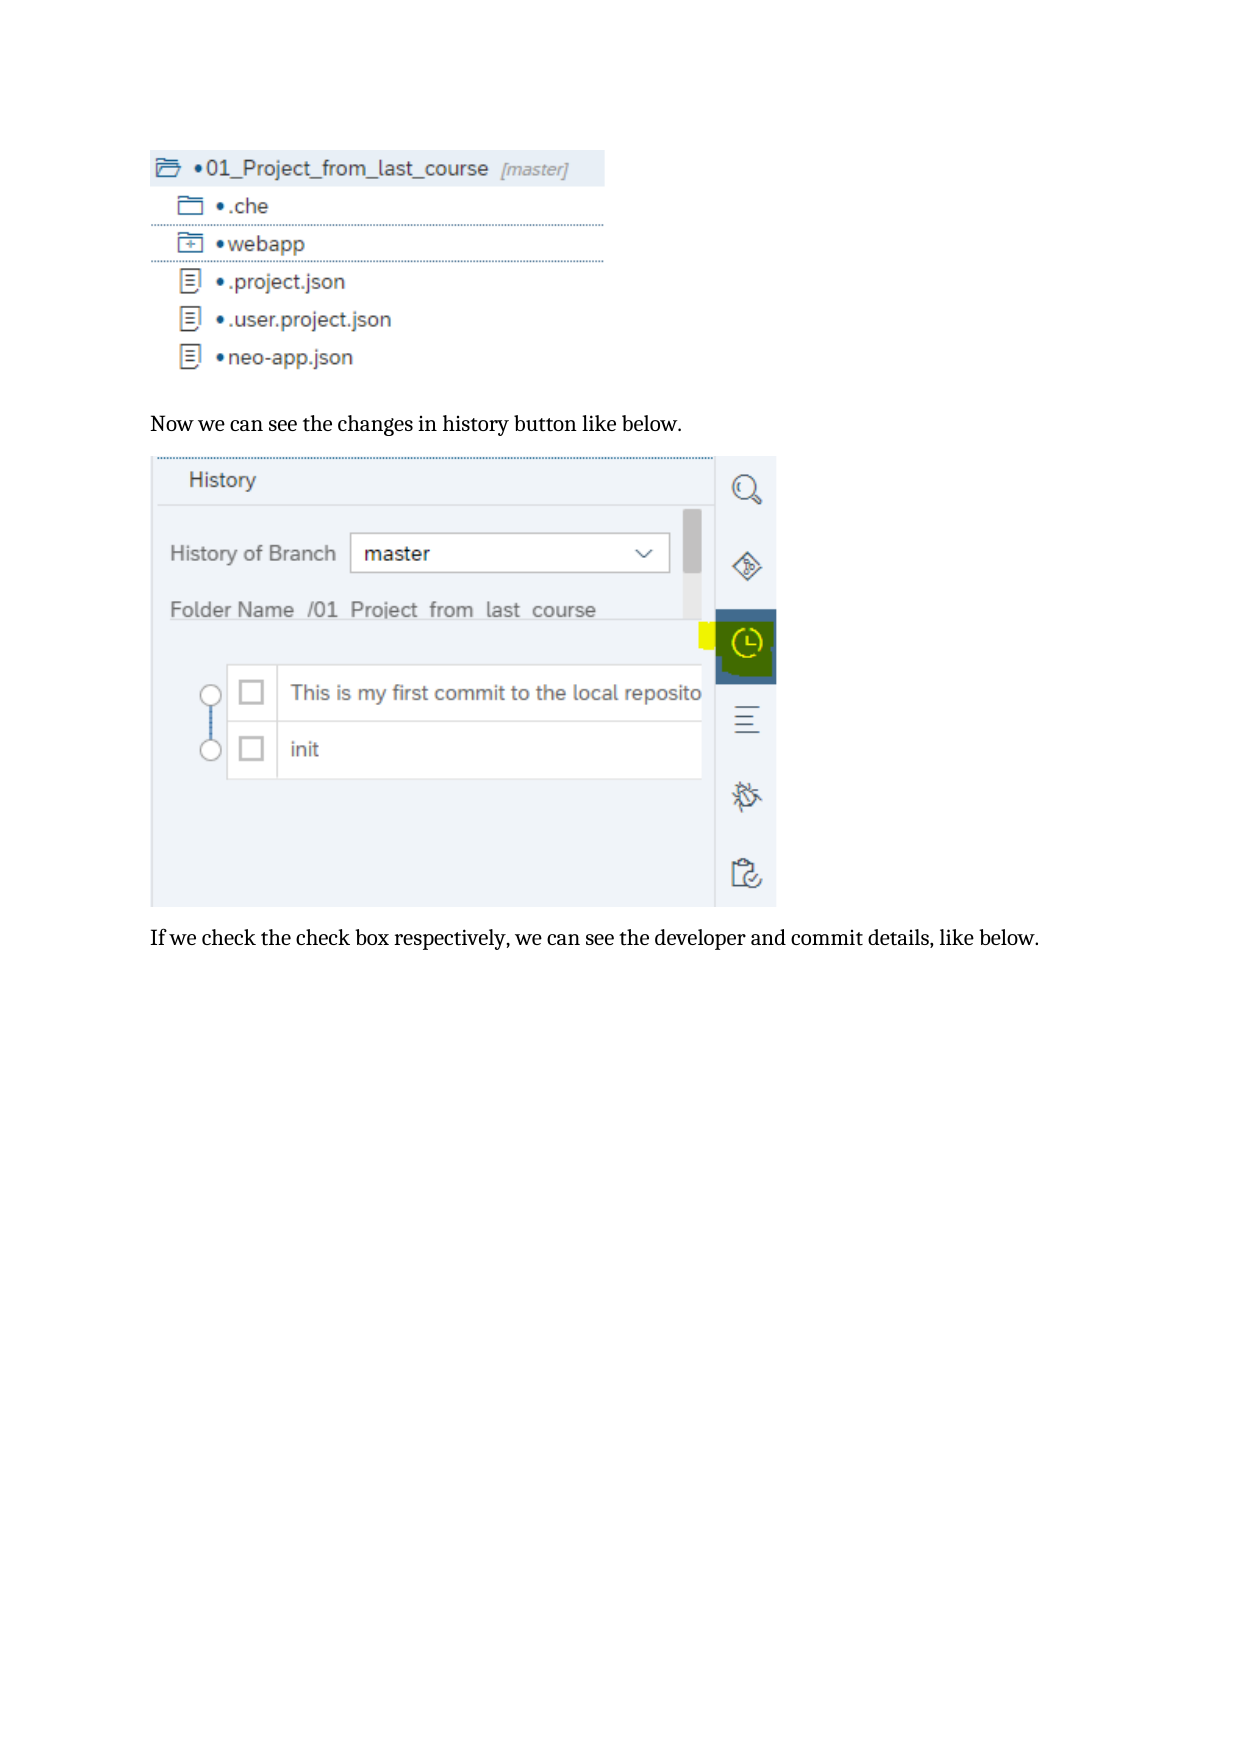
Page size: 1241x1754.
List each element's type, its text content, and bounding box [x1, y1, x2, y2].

picture [150, 150, 605, 393]
text Now we can see the changes in history button like below. [150, 411, 1090, 437]
picture [150, 456, 777, 907]
text If we check the check box respectively, we can see the developer and commit details, like below. [150, 925, 1090, 951]
